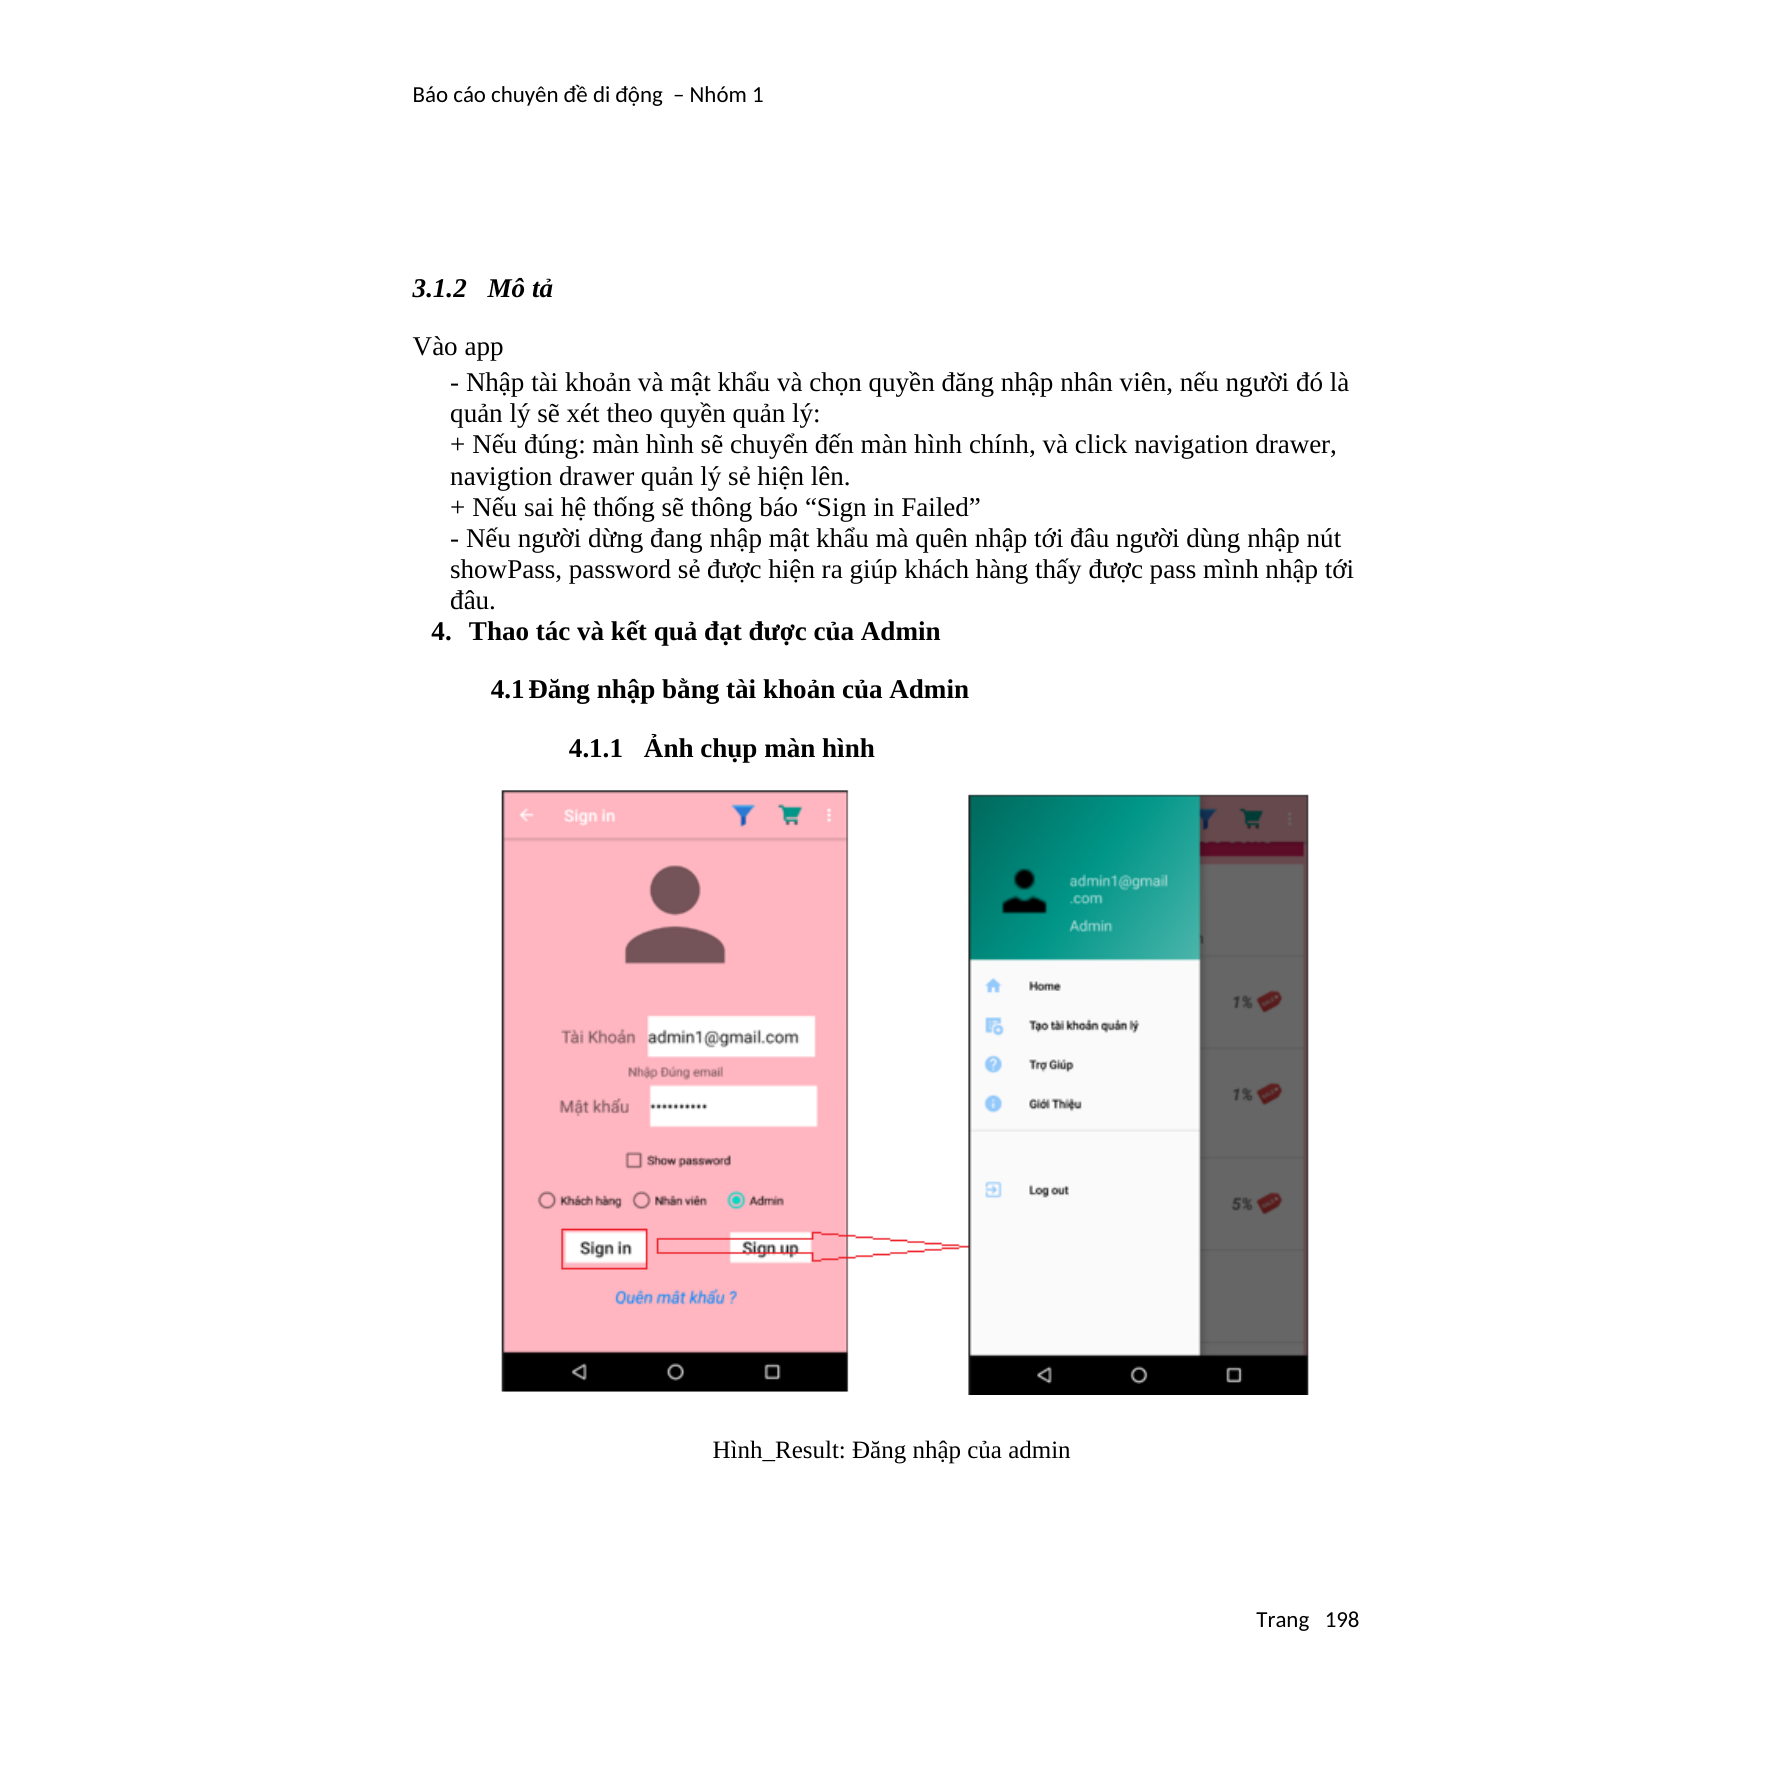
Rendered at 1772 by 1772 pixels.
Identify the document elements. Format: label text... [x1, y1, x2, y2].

subtitle Thao tác và kết quả đạt được của Admin [431, 615, 1361, 647]
text Vào app [412, 331, 1359, 362]
list - Nhập tài khoản và mật khẩu và chọn quyền đăng nhập nhân viên, nếu người đó là quản lý sẽ xét theo quyền quản lý: [450, 366, 1359, 428]
list Ảnh chụp màn hình [569, 732, 1359, 763]
list - Nếu người dừng đang nhập mật khẩu mà quên nhập tới đâu người dùng nhập nút showPass, password sẻ được hiện ra giúp khách hàng thấy được pass mình nhập tới đâu. [450, 522, 1359, 615]
list + Nếu đúng: màn hình sẽ chuyển đến màn hình chính, và click navigation drawer, navigtion drawer quản lý sẻ hiện lên. [450, 428, 1359, 491]
subtitle Đăng nhập bằng tài khoản của Admin [491, 674, 1361, 705]
list + Nếu sai hệ thống sẽ thông báo “Sign in Failed” [450, 491, 1359, 522]
picture [500, 789, 1310, 1395]
text Hình_Result: Đăng nhập của admin [637, 1436, 1359, 1464]
subtitle Mô tả [412, 272, 1361, 303]
